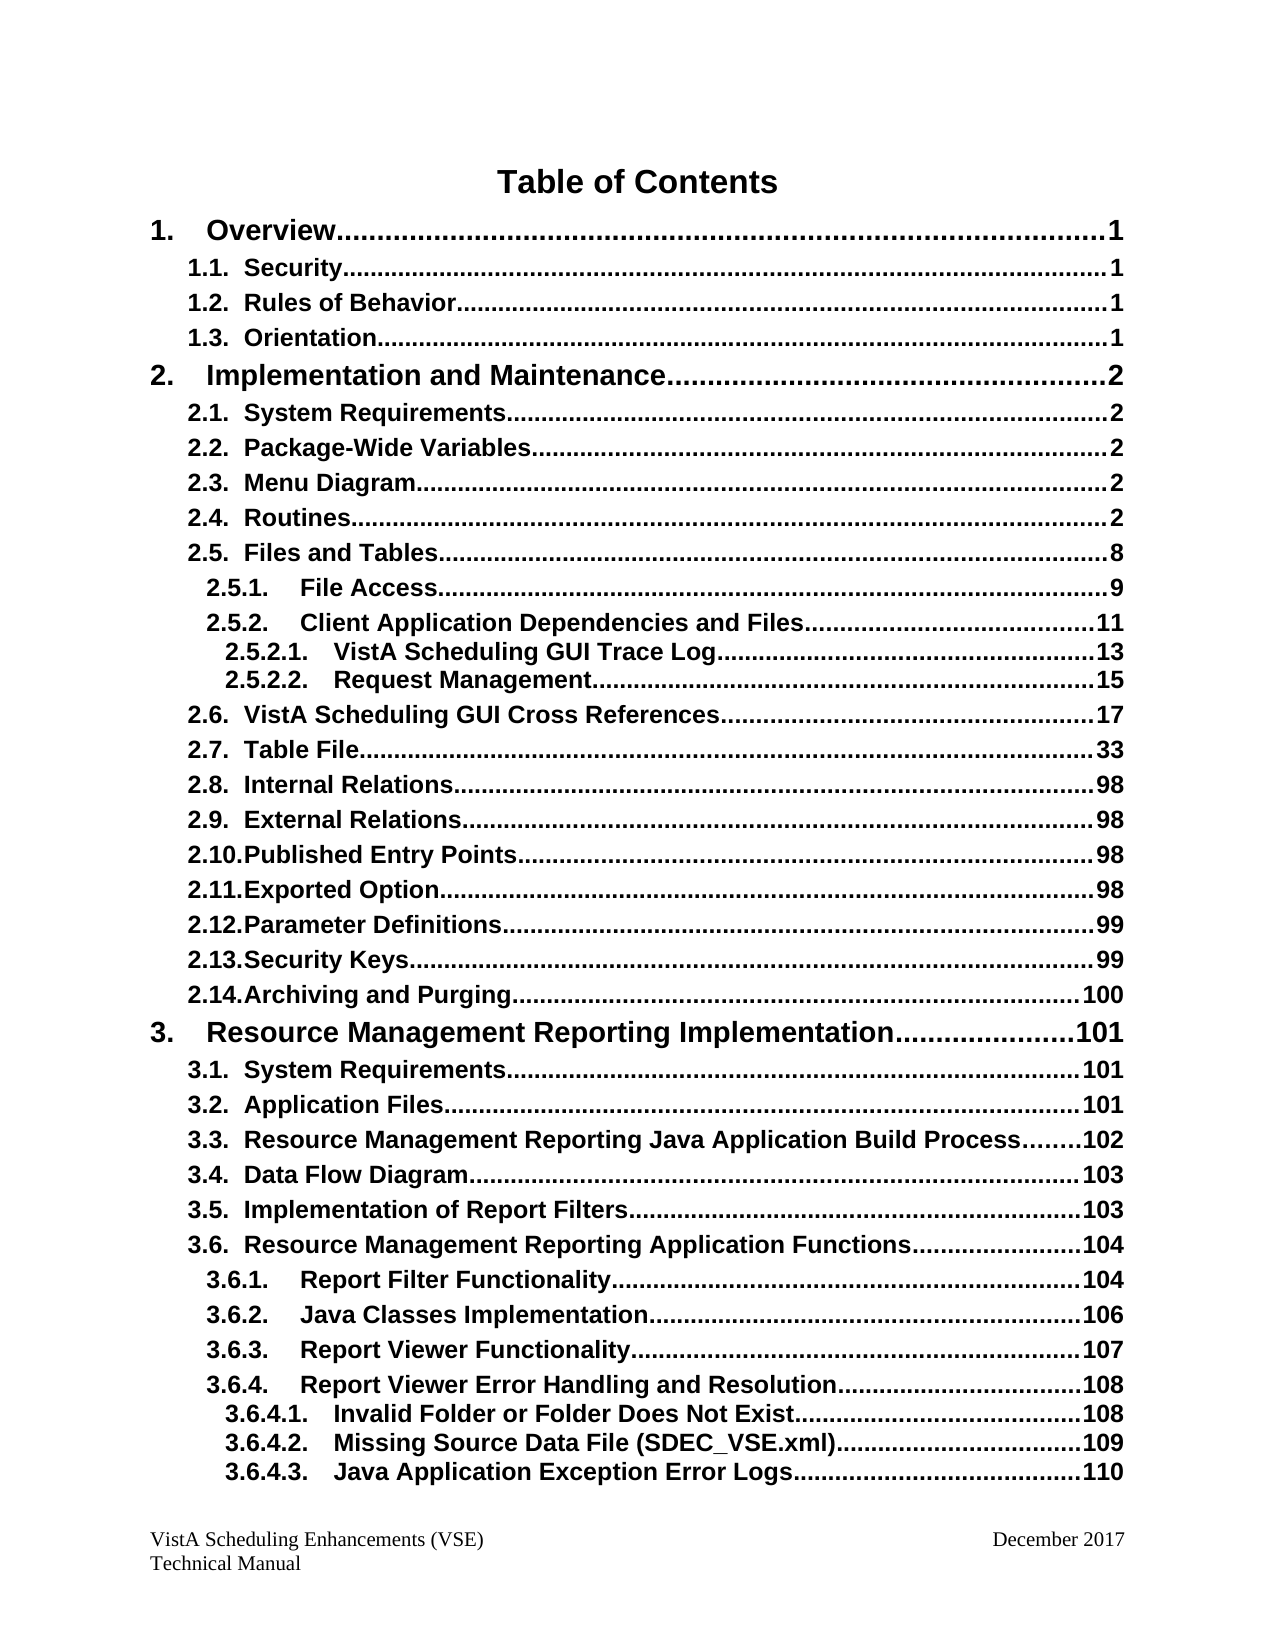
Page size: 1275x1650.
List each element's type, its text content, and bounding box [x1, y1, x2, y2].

text 2.6. VistA Scheduling GUI Cross References 17 [187, 701, 1125, 729]
text 2.5.2.2. Request Management 15 [225, 666, 1125, 694]
text 2.7. Table File 33 [187, 736, 1125, 764]
text 3.6.2. Java Classes Implementation 106 [206, 1300, 1125, 1329]
text 3. Resource Management Reporting Implementation 101 [150, 1016, 1125, 1049]
text 3.3. Resource Management Reporting Java Application Build Process 102 [187, 1125, 1125, 1154]
text 3.2. Application Files 101 [187, 1090, 1125, 1119]
text 2.5.2.1. VistA Scheduling GUI Trace Log 13 [225, 637, 1125, 666]
text 3.1. System Requirements 101 [187, 1055, 1125, 1084]
text 2.14. Archiving and Purging 100 [187, 981, 1125, 1009]
text 3.6.4.1. Invalid Folder or Folder Does Not Exist 108 [225, 1399, 1125, 1428]
text 1.3. Orientation 1 [187, 323, 1125, 352]
text 3.5. Implementation of Report Filters 103 [187, 1195, 1125, 1224]
text 1.2. Rules of Behavior 1 [187, 288, 1125, 317]
text 2.4. Routines 2 [187, 503, 1125, 532]
text 3.6. Resource Management Reporting Application Functions 104 [187, 1230, 1125, 1259]
text 1.1. Security 1 [187, 253, 1125, 282]
text 2.11. Exported Option 98 [187, 876, 1125, 904]
title Table of Contents [150, 162, 1125, 201]
text 2.12. Parameter Definitions 99 [187, 911, 1125, 939]
text 3.6.4. Report Viewer Error Handling and Resolution 108 [206, 1370, 1125, 1399]
text 2.9. External Relations 98 [187, 806, 1125, 834]
text 2.1. System Requirements 2 [187, 398, 1125, 427]
text 2.5.1. File Access 9 [206, 573, 1125, 602]
text 2. Implementation and Maintenance 2 [150, 358, 1125, 392]
text 2.5.2. Client Application Dependencies and Files 11 [206, 608, 1125, 637]
text 3.6.4.3. Java Application Exception Error Logs 110 [225, 1457, 1125, 1485]
text 2.2. Package-Wide Variables 2 [187, 433, 1125, 462]
text 1. Overview 1 [150, 213, 1125, 247]
text 2.8. Internal Relations 98 [187, 771, 1125, 799]
text 2.5. Files and Tables 8 [187, 538, 1125, 567]
text 2.10. Published Entry Points 98 [187, 841, 1125, 869]
text 3.4. Data Flow Diagram 103 [187, 1160, 1125, 1189]
text 3.6.1. Report Filter Functionality 104 [206, 1265, 1125, 1294]
text 2.3. Menu Diagram 2 [187, 468, 1125, 497]
text 2.13. Security Keys 99 [187, 946, 1125, 974]
text 3.6.4.2. Missing Source Data File (SDEC_VSE.xml) 109 [225, 1428, 1125, 1457]
text 3.6.3. Report Viewer Functionality 107 [206, 1335, 1125, 1364]
